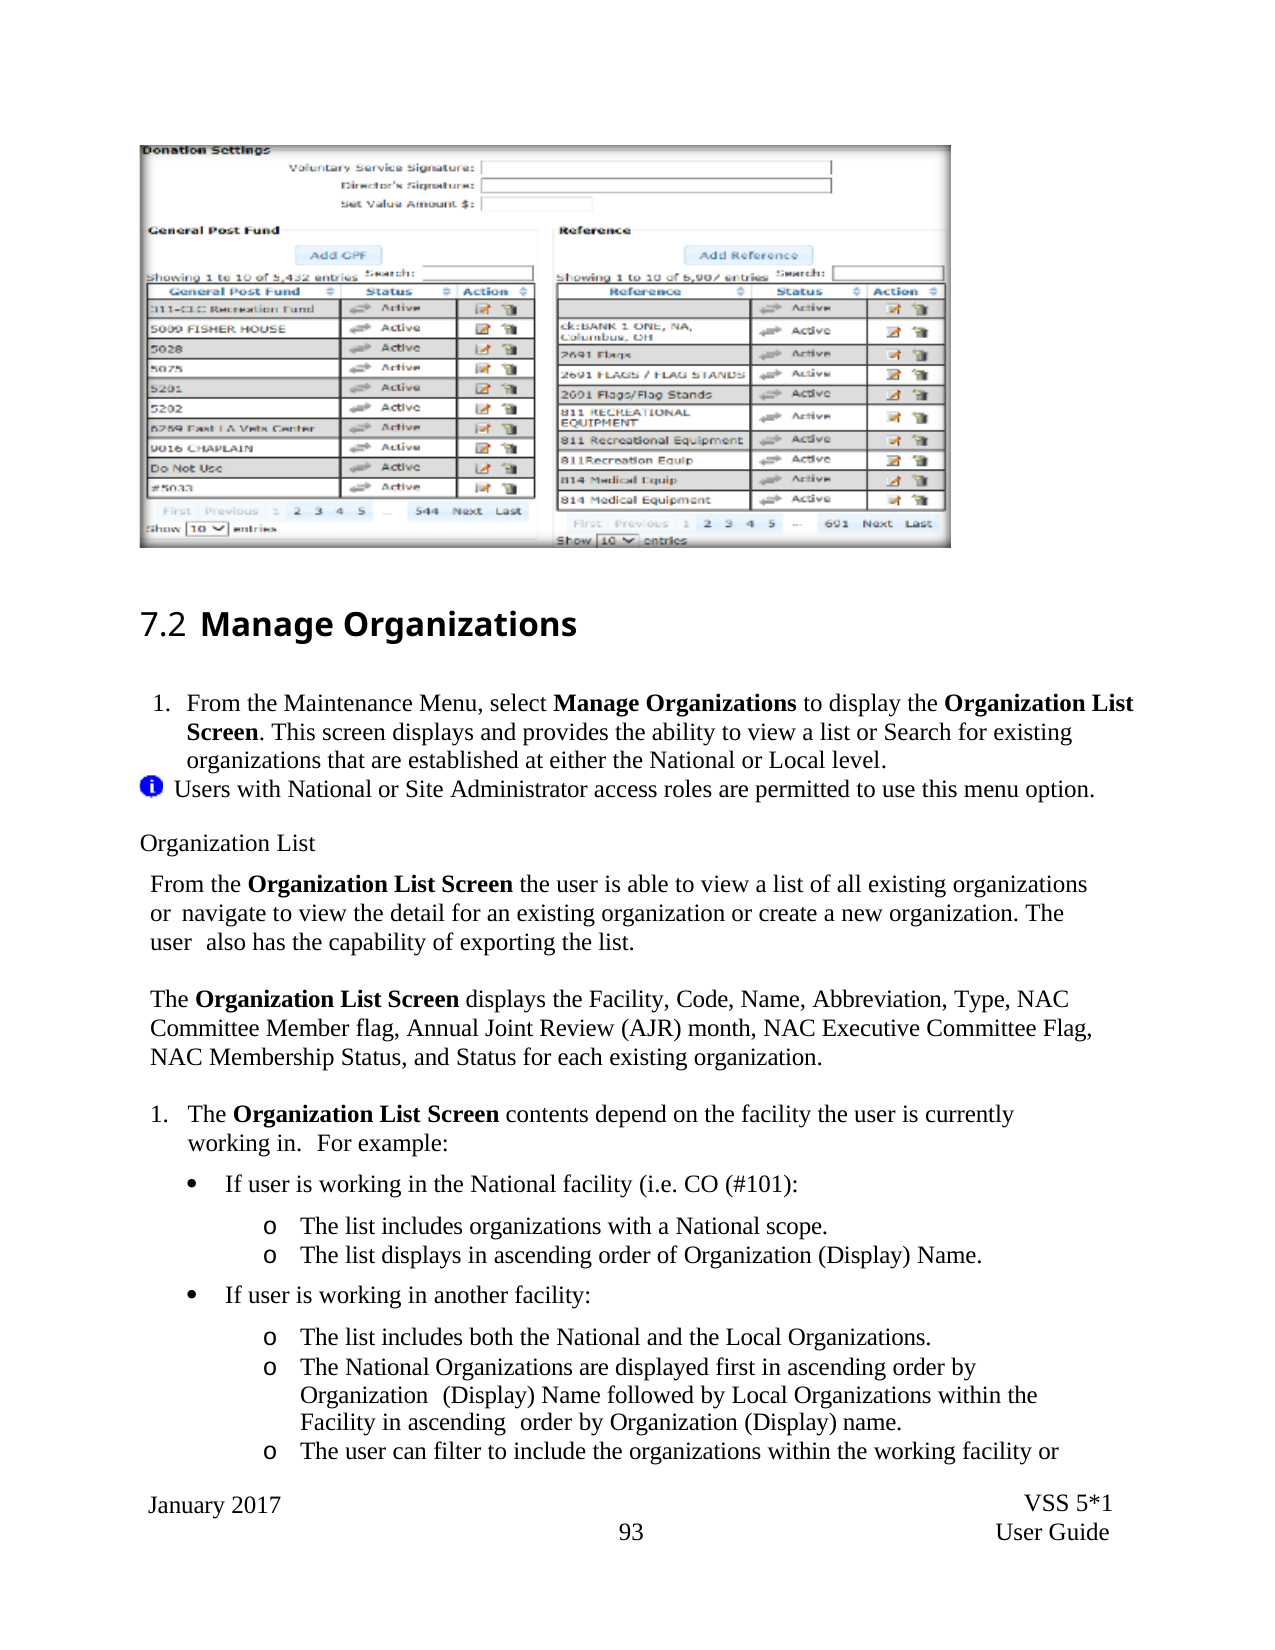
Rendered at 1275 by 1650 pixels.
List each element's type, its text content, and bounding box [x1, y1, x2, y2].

text Organization List [139, 828, 1137, 857]
list The Organization List Screen contents depend on the facility the user is currently working in. For example: [150, 1099, 1084, 1157]
text From the Organization List Screen the user is able to view a list of all existing organizations or navigate to view the detail for an existing organization or create a new organization. The user also has the capability of exporting the list. [150, 869, 1106, 956]
list The list includes both the National and the Local Organizations. [262, 1322, 1137, 1351]
picture [139, 145, 951, 548]
picture [139, 774, 163, 798]
text Users with National or Site Administrator access roles are permitted to use this menu option. [139, 774, 1137, 803]
list The list includes organizations with a National scope. [262, 1210, 1137, 1240]
list The National Organizations are displayed first in ascending order by Organization (Display) Name followed by Local Organizations within the Facility in ascending order by Organization (Display) name. [262, 1351, 1110, 1436]
subtitle Manage Organizations [139, 601, 1137, 647]
list If user is working in another facility: [187, 1280, 1137, 1309]
list If user is working in the National facility (i.e. CO (#101): [187, 1169, 1137, 1198]
text The Organization List Screen displays the Facility, Code, Name, Abbreviation, Type, NAC Committee Member flag, Annual Joint Review (AJR) month, NAC Executive Committee Flag, NAC Membership Status, and Status for each existing organization. [150, 984, 1114, 1071]
list The list displays in ascending order of Organization (Display) Name. [262, 1240, 1137, 1270]
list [262, 1437, 1092, 1465]
list From the Maintenance Menu, select Manage Organizations to display the Organization List Screen. This screen displays and provides the ability to view a list or Search for existing organizations that are established at either the National or Local level. [152, 688, 1137, 774]
